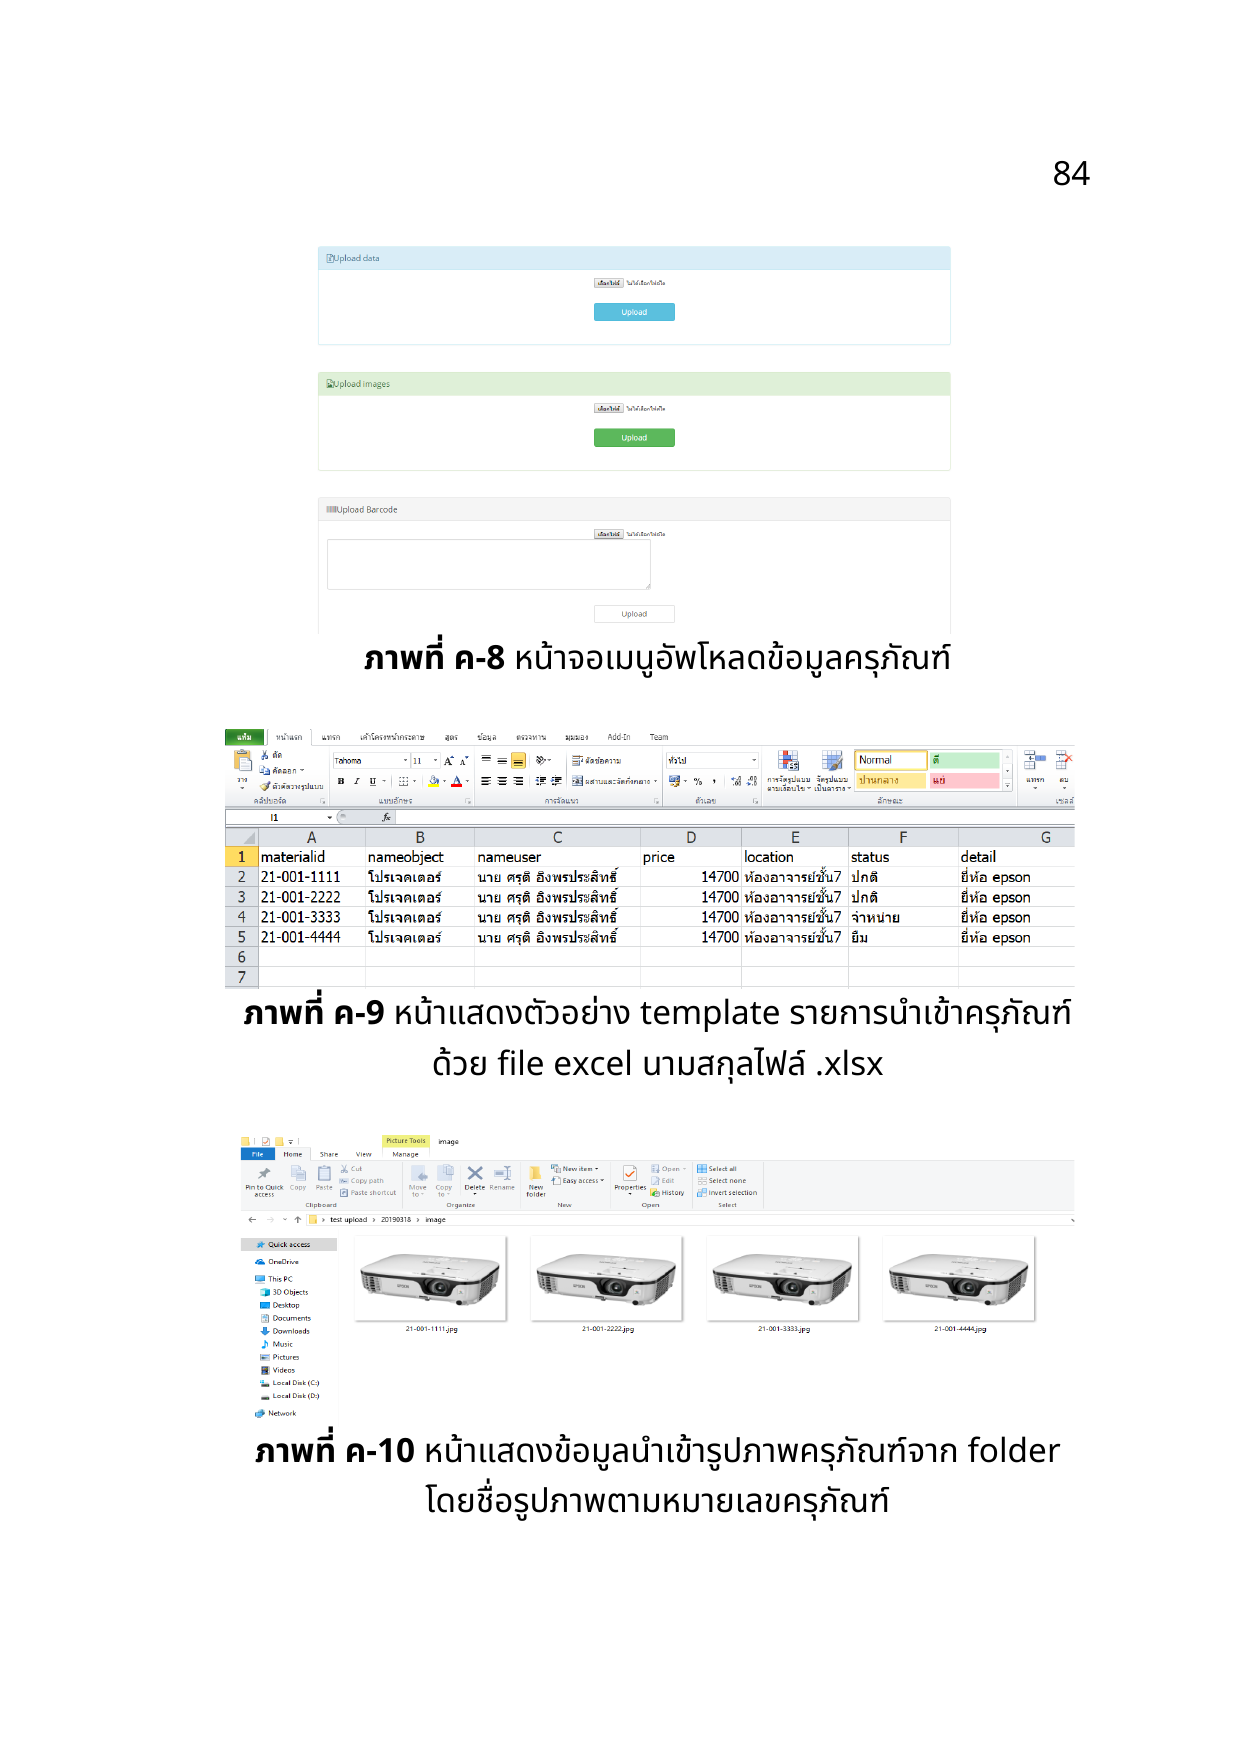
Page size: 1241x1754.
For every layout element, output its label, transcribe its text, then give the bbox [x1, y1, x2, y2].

picture [240, 1135, 1075, 1427]
text ภาพที่ ค-9 หน้าแสดงตัวอย่าง template รายการนำเข้าครุภัณฑ์ด้วย file excel นามสกุลไฟล์ .xlsx [225, 989, 1090, 1090]
picture [225, 240, 1050, 634]
text ภาพที่ ค-8 หน้าจอเมนูอัพโหลดข้อมูลครุภัณฑ์ [225, 634, 1090, 684]
picture [225, 729, 1075, 989]
text ภาพที่ ค-10 หน้าแสดงข้อมูลนำเข้ารูปภาพครุภัณฑ์จาก folder โดยชื่อรูปภาพตามหมายเลขครุภัณฑ์ [225, 1426, 1090, 1527]
